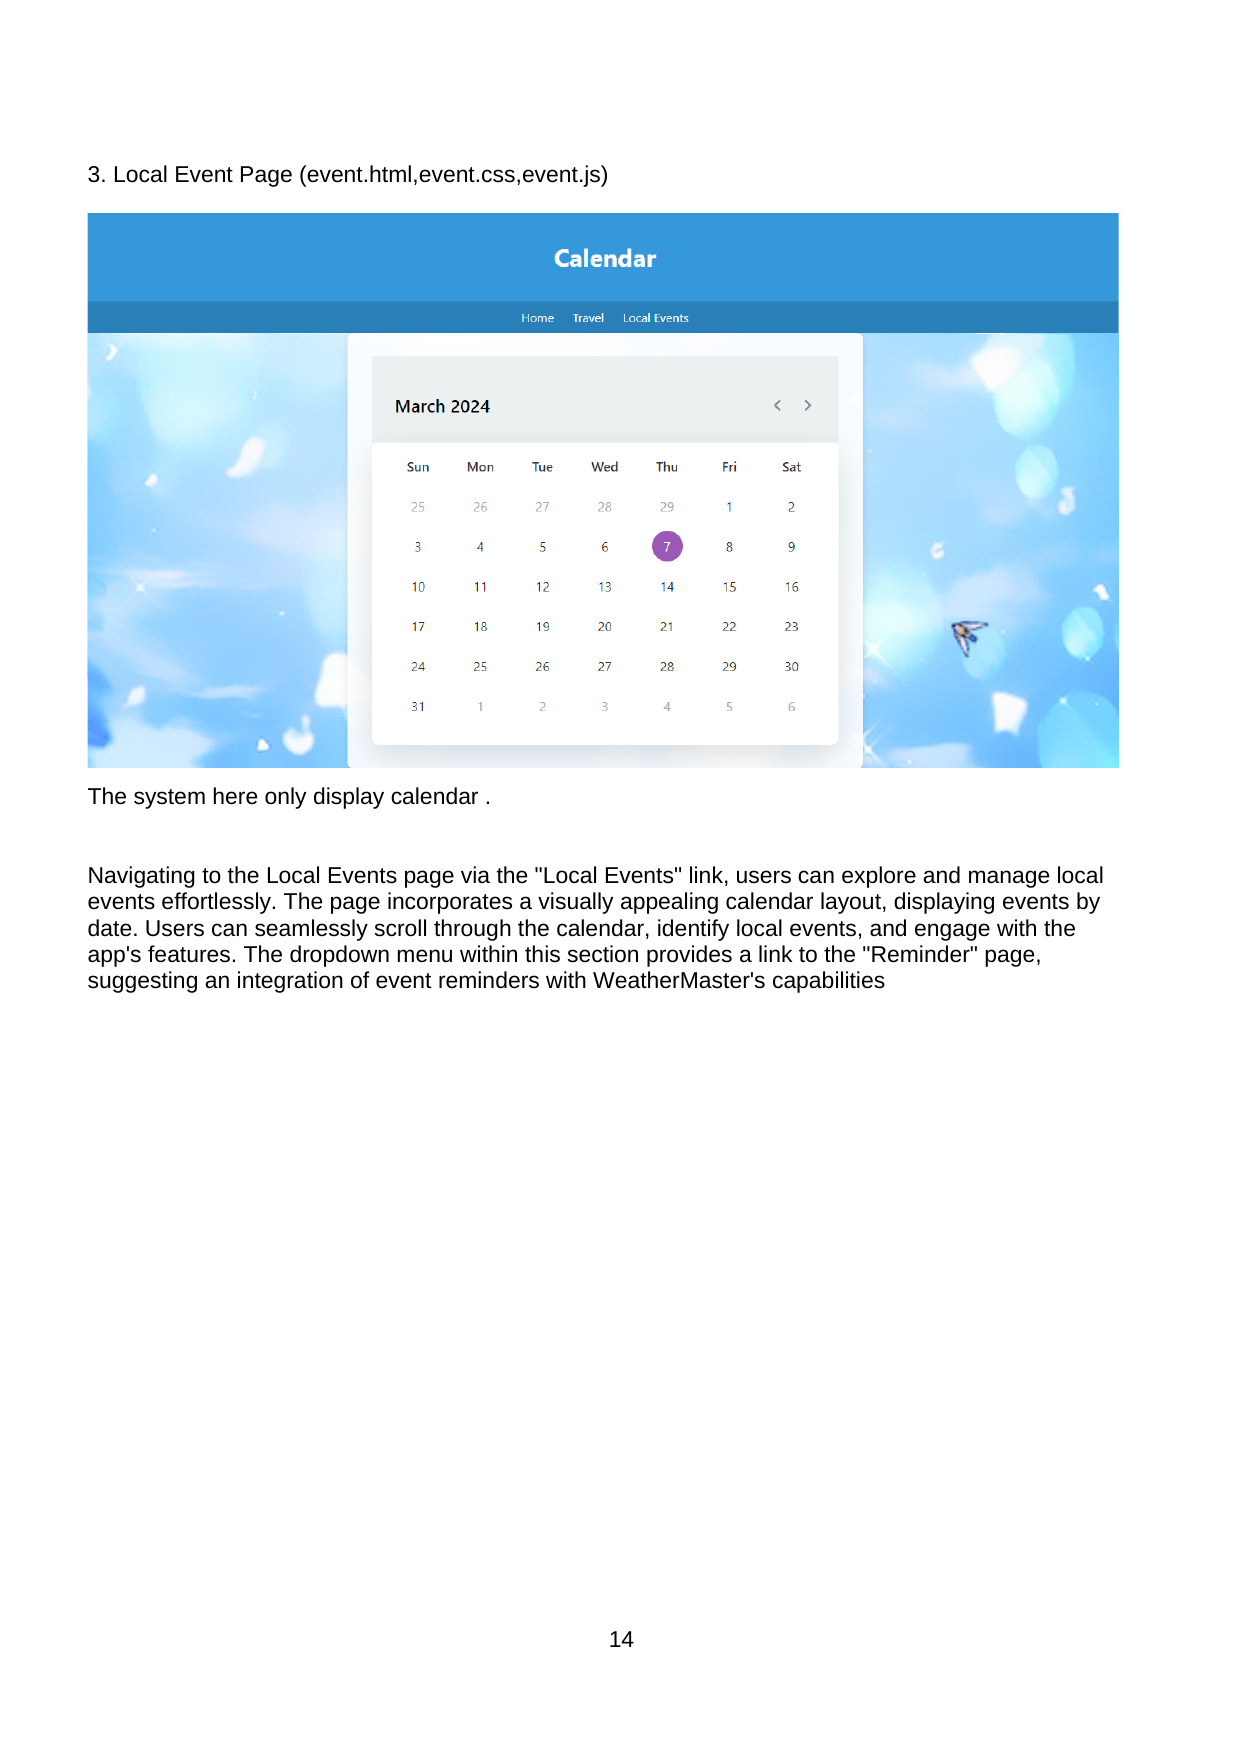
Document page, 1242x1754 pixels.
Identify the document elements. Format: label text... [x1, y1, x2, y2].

text The system here only display calendar . [87, 783, 1134, 809]
text 3. Local Event Page (event.html,event.css,event.js) [87, 161, 1134, 187]
picture [87, 213, 1119, 768]
text Navigating to the Local Events page via the "Local Events" link, users can explore and manage local events effortlessly. The page incorporates a visually appealing calendar layout, displaying events by date. Users can seamlessly scroll through the calendar, identify local events, and engage with the app's features. The dropdown menu within this section provides a link to the "Reminder" page, suggesting an integration of event reminders with WeatherMaster's capabilities [87, 862, 1134, 994]
